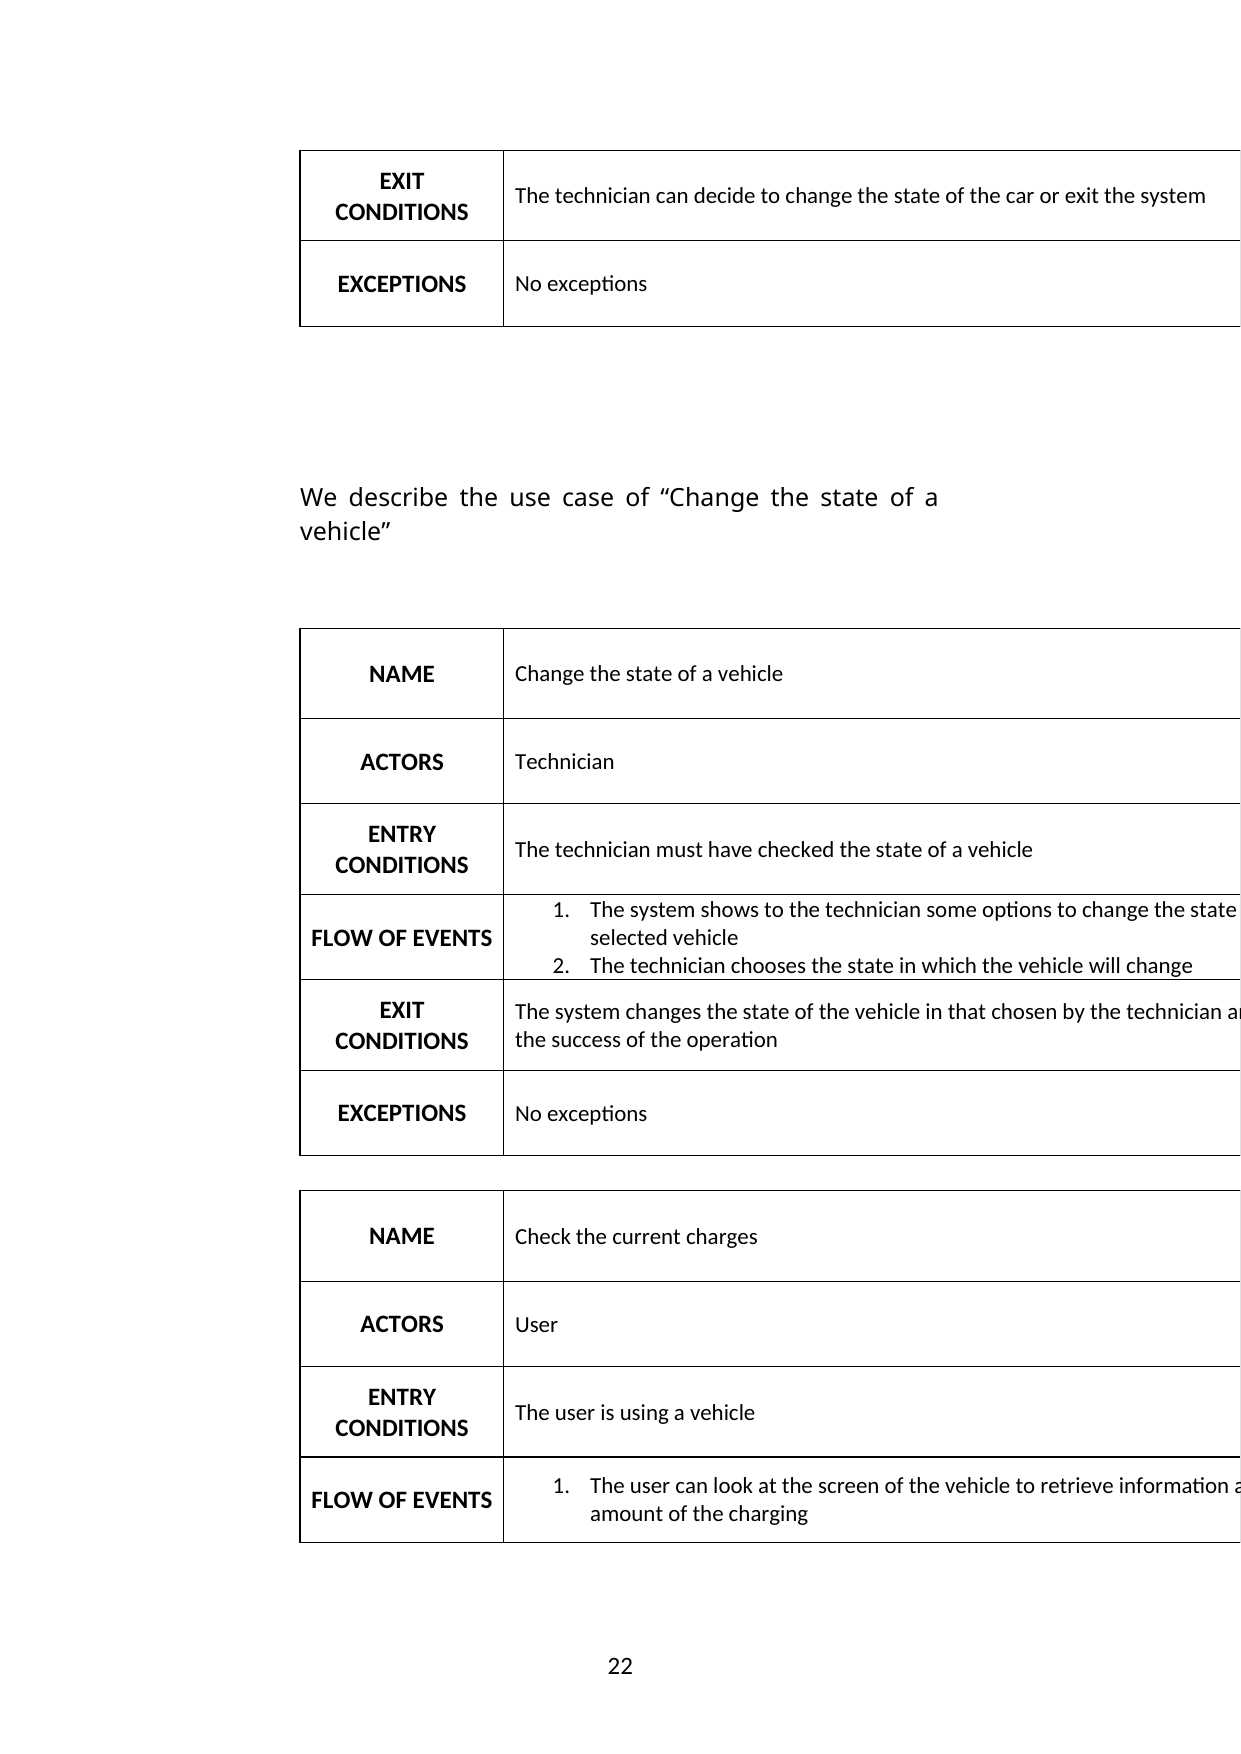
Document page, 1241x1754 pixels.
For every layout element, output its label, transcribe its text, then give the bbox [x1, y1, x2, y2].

table_header NAME [301, 1191, 503, 1281]
table_header Change the state of a vehicle [504, 629, 1240, 718]
table_cell Technician [504, 719, 1240, 803]
table_cell The system changes the state of the vehicle in that chosen by the technician and confirms the success of the operation [504, 980, 1240, 1069]
table_cell The user can look at the screen of the vehicle to retrieve information about the amount of the charging [504, 1458, 1240, 1542]
table_cell The user is using a vehicle [504, 1367, 1240, 1456]
table_cell ACTORS [301, 1282, 503, 1366]
table_header Check the current charges [504, 1191, 1240, 1281]
table_cell The technician can decide to change the state of the car or exit the system [504, 151, 1240, 240]
table_cell ENTRY CONDITIONS [301, 804, 503, 894]
table_cell EXCEPTIONS [301, 241, 503, 326]
table_cell FLOW OF EVENTS [301, 1458, 503, 1542]
table_cell EXIT CONDITIONS [301, 151, 503, 240]
table_cell The system shows to the technician some options to change the state of the selected vehicle The technician chooses the state in which the vehicle will change [504, 895, 1240, 979]
text We describe the use case of “Change the state of a vehicle” [300, 480, 940, 548]
table_cell EXCEPTIONS [301, 1071, 503, 1155]
table_cell ENTRY CONDITIONS [301, 1367, 503, 1456]
table_cell No exceptions [504, 1071, 1240, 1155]
table_header NAME [301, 629, 503, 718]
table_cell EXIT CONDITIONS [301, 980, 503, 1069]
table_cell The technician must have checked the state of a vehicle [504, 804, 1240, 894]
table_cell FLOW OF EVENTS [301, 895, 503, 979]
table_cell User [504, 1282, 1240, 1366]
table_cell ACTORS [301, 719, 503, 803]
table_cell No exceptions [504, 241, 1240, 326]
